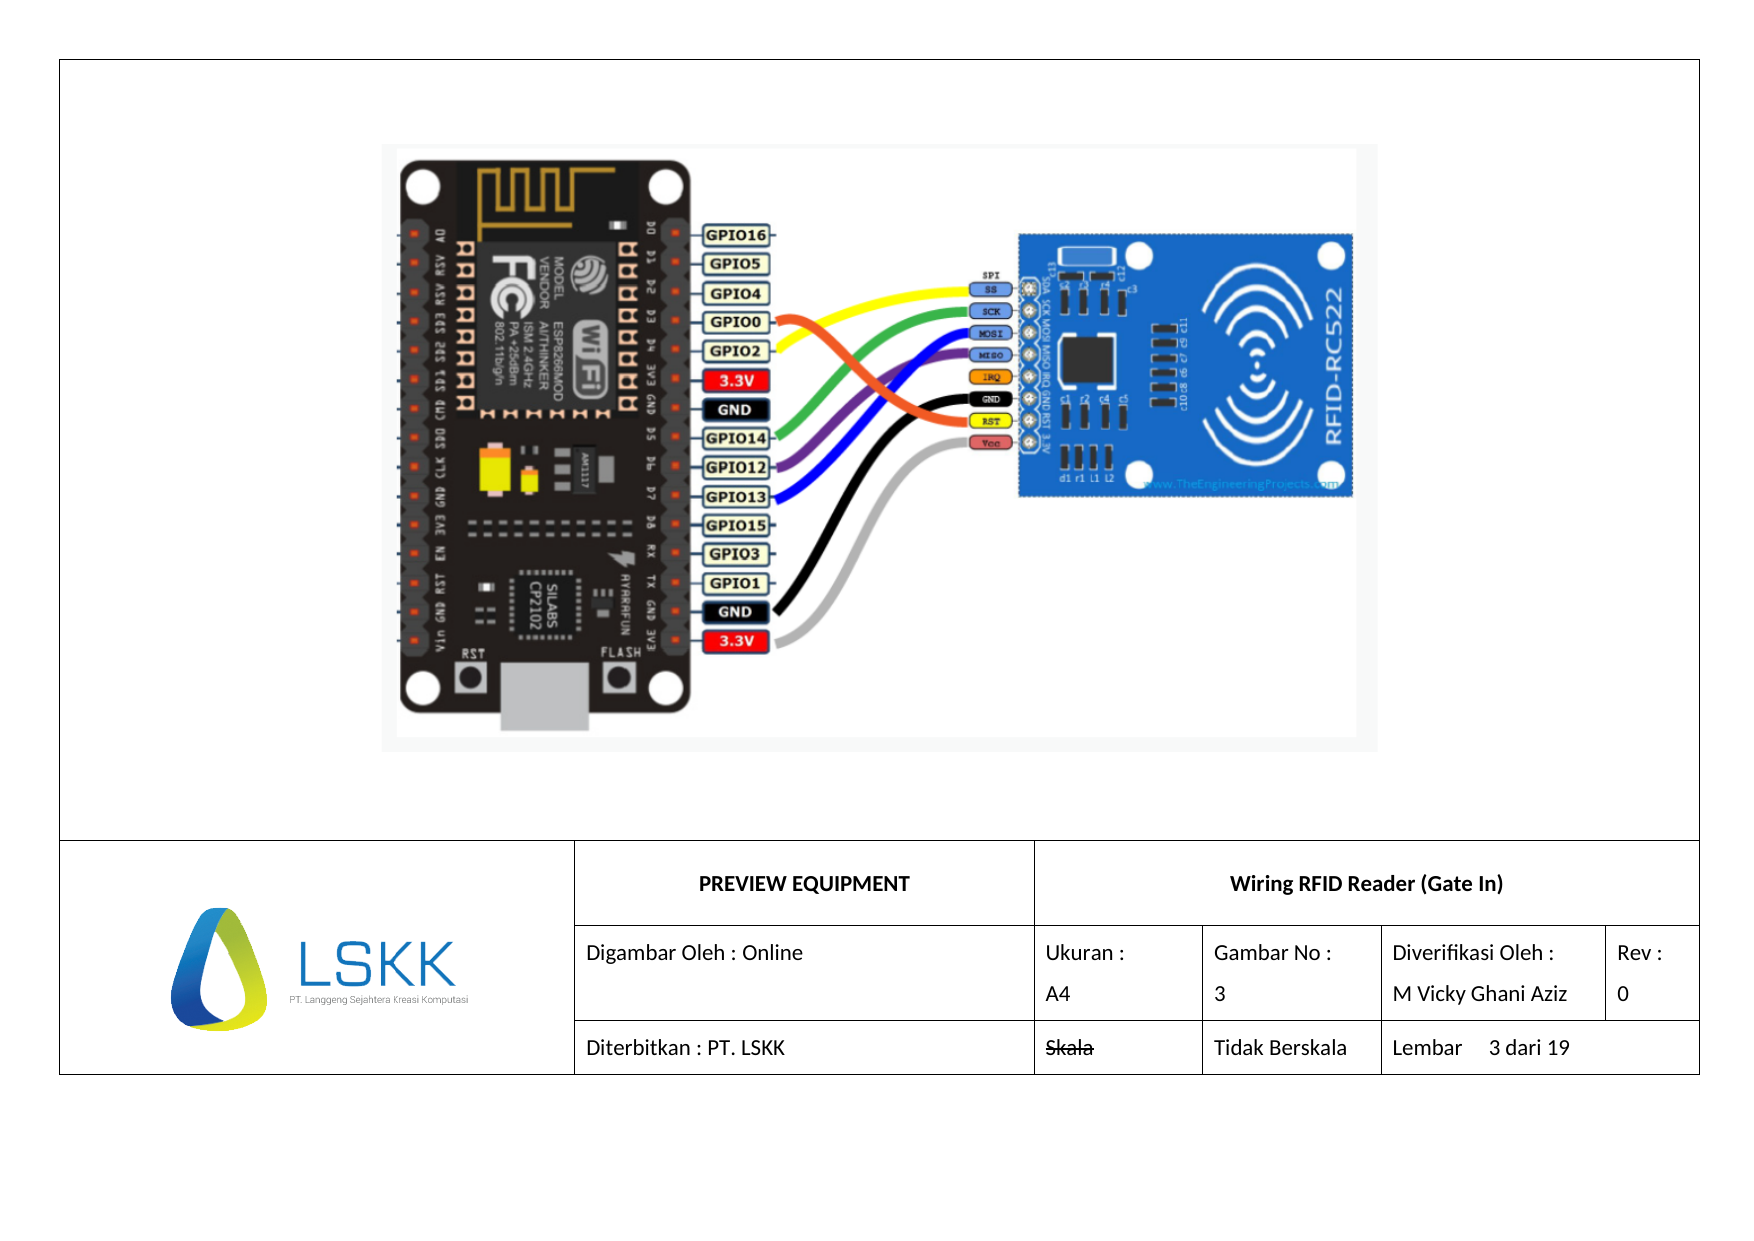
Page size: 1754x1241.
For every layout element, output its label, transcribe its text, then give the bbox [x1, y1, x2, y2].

table_cell [60, 60, 1699, 840]
picture [156, 893, 478, 1044]
table_cell [60, 841, 574, 1074]
table_cell Diterbitkan : PT. LSKK [575, 1021, 1034, 1074]
table_cell Ukuran : A4 [1035, 926, 1202, 1019]
table_cell Rev : 0 [1606, 926, 1699, 1019]
table_cell Wiring RFID Reader (Gate In) [1035, 841, 1699, 925]
table_cell Tidak Berskala [1203, 1021, 1381, 1074]
table_cell Lembar 3 dari 19 [1382, 1021, 1699, 1074]
table_cell PREVIEW EQUIPMENT [575, 841, 1034, 925]
table_cell Gambar No : 3 [1203, 926, 1381, 1019]
table_cell Diverifikasi Oleh : M Vicky Ghani Aziz [1382, 926, 1605, 1019]
picture [381, 144, 1378, 752]
table_cell Digambar Oleh : Online [575, 926, 1034, 1019]
table_cell Skala [1035, 1021, 1202, 1074]
